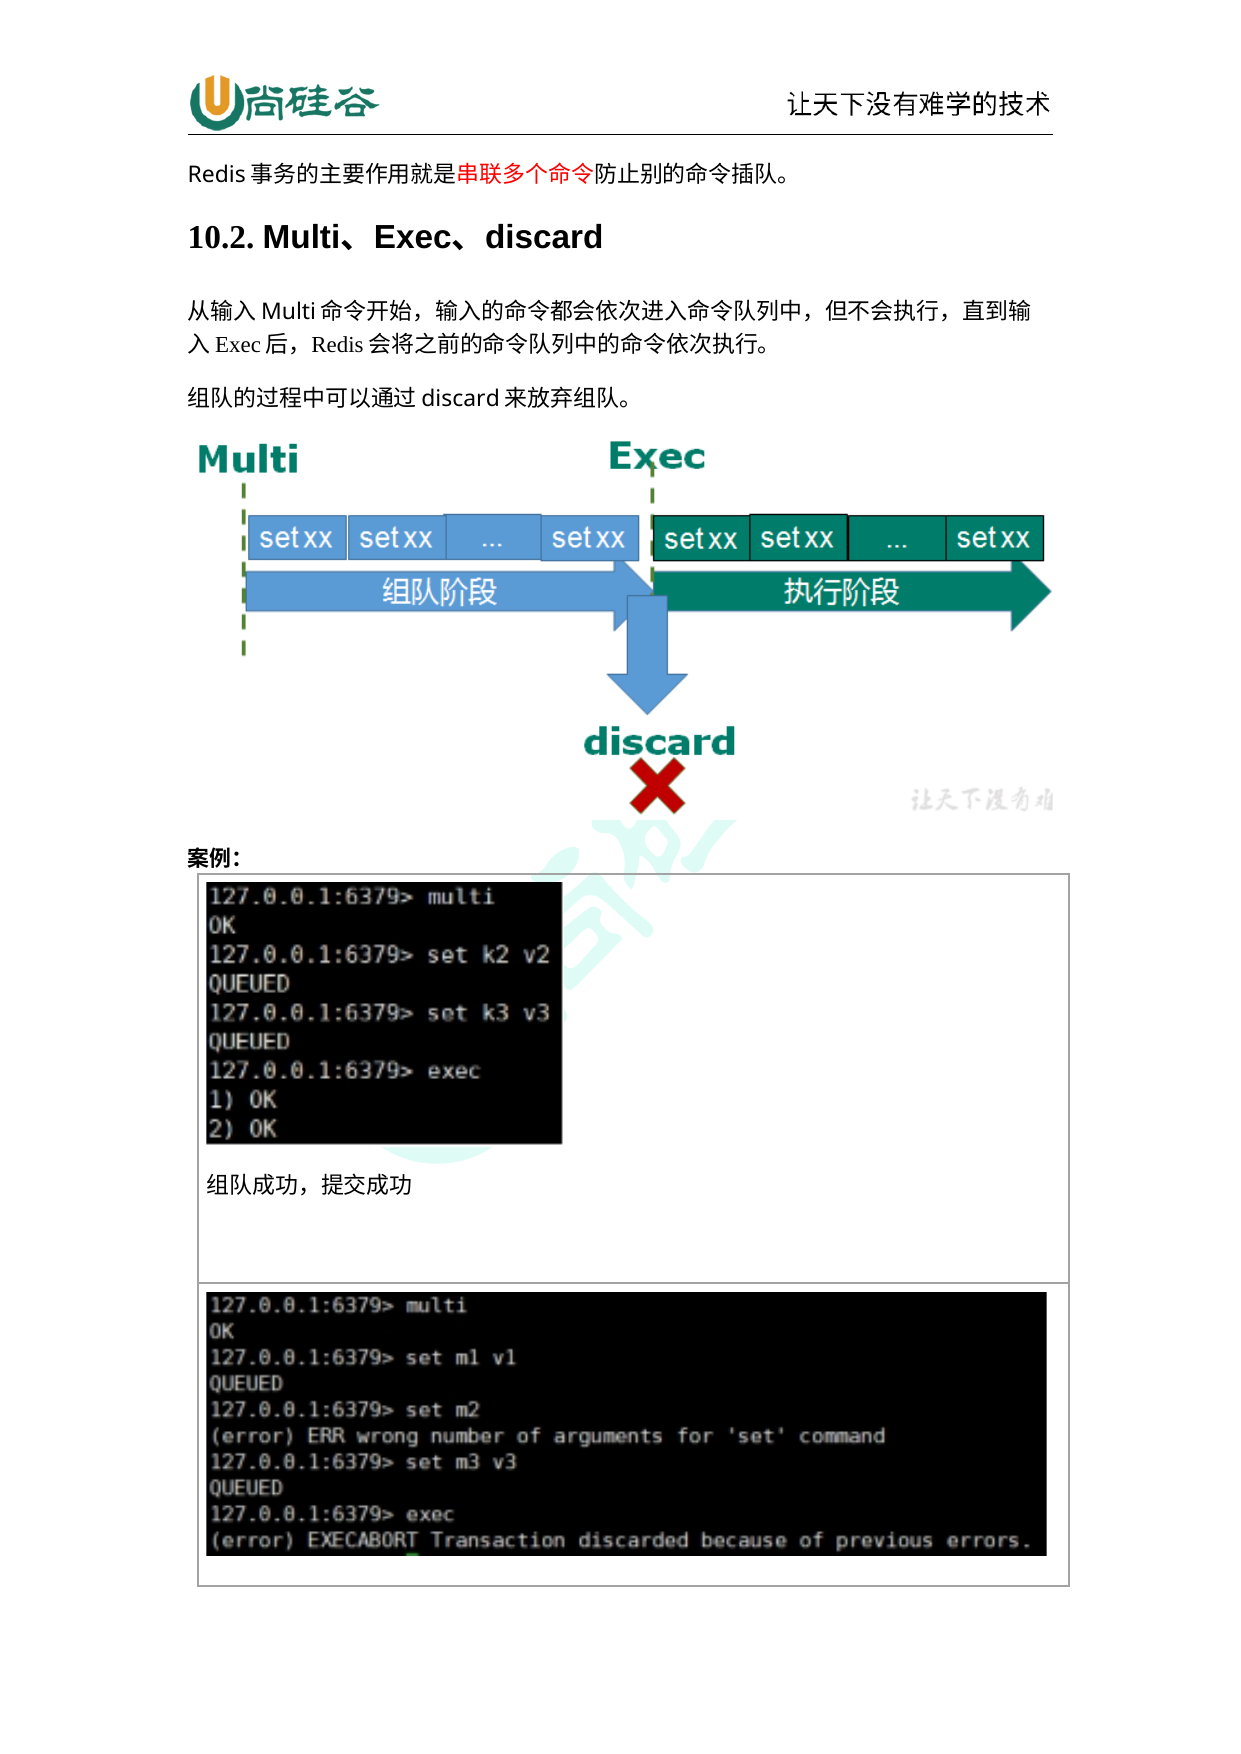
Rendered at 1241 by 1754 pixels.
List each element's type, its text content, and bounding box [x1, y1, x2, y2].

text 从输入Multi命令开始，输入的命令都会依次进入命令队列中，但不会执行，直到输入Exec后，Redis会将之前的命令队列中的命令依次执行。 [187, 293, 1053, 359]
picture [206, 882, 564, 1147]
text 案例： [187, 841, 1053, 872]
table_header 组队成功，提交成功 [199, 875, 1068, 1282]
picture [206, 1292, 1047, 1556]
text 组队的过程中可以通过discard来放弃组队。 [187, 380, 1053, 413]
text Redis事务的主要作用就是串联多个命令防止别的命令插队。 [187, 156, 1053, 189]
table_cell 组队阶段报错，提交失败 [199, 1284, 1068, 1585]
picture [187, 73, 1053, 132]
list Multi、Exec、discard [187, 210, 1053, 258]
picture [187, 434, 1053, 820]
